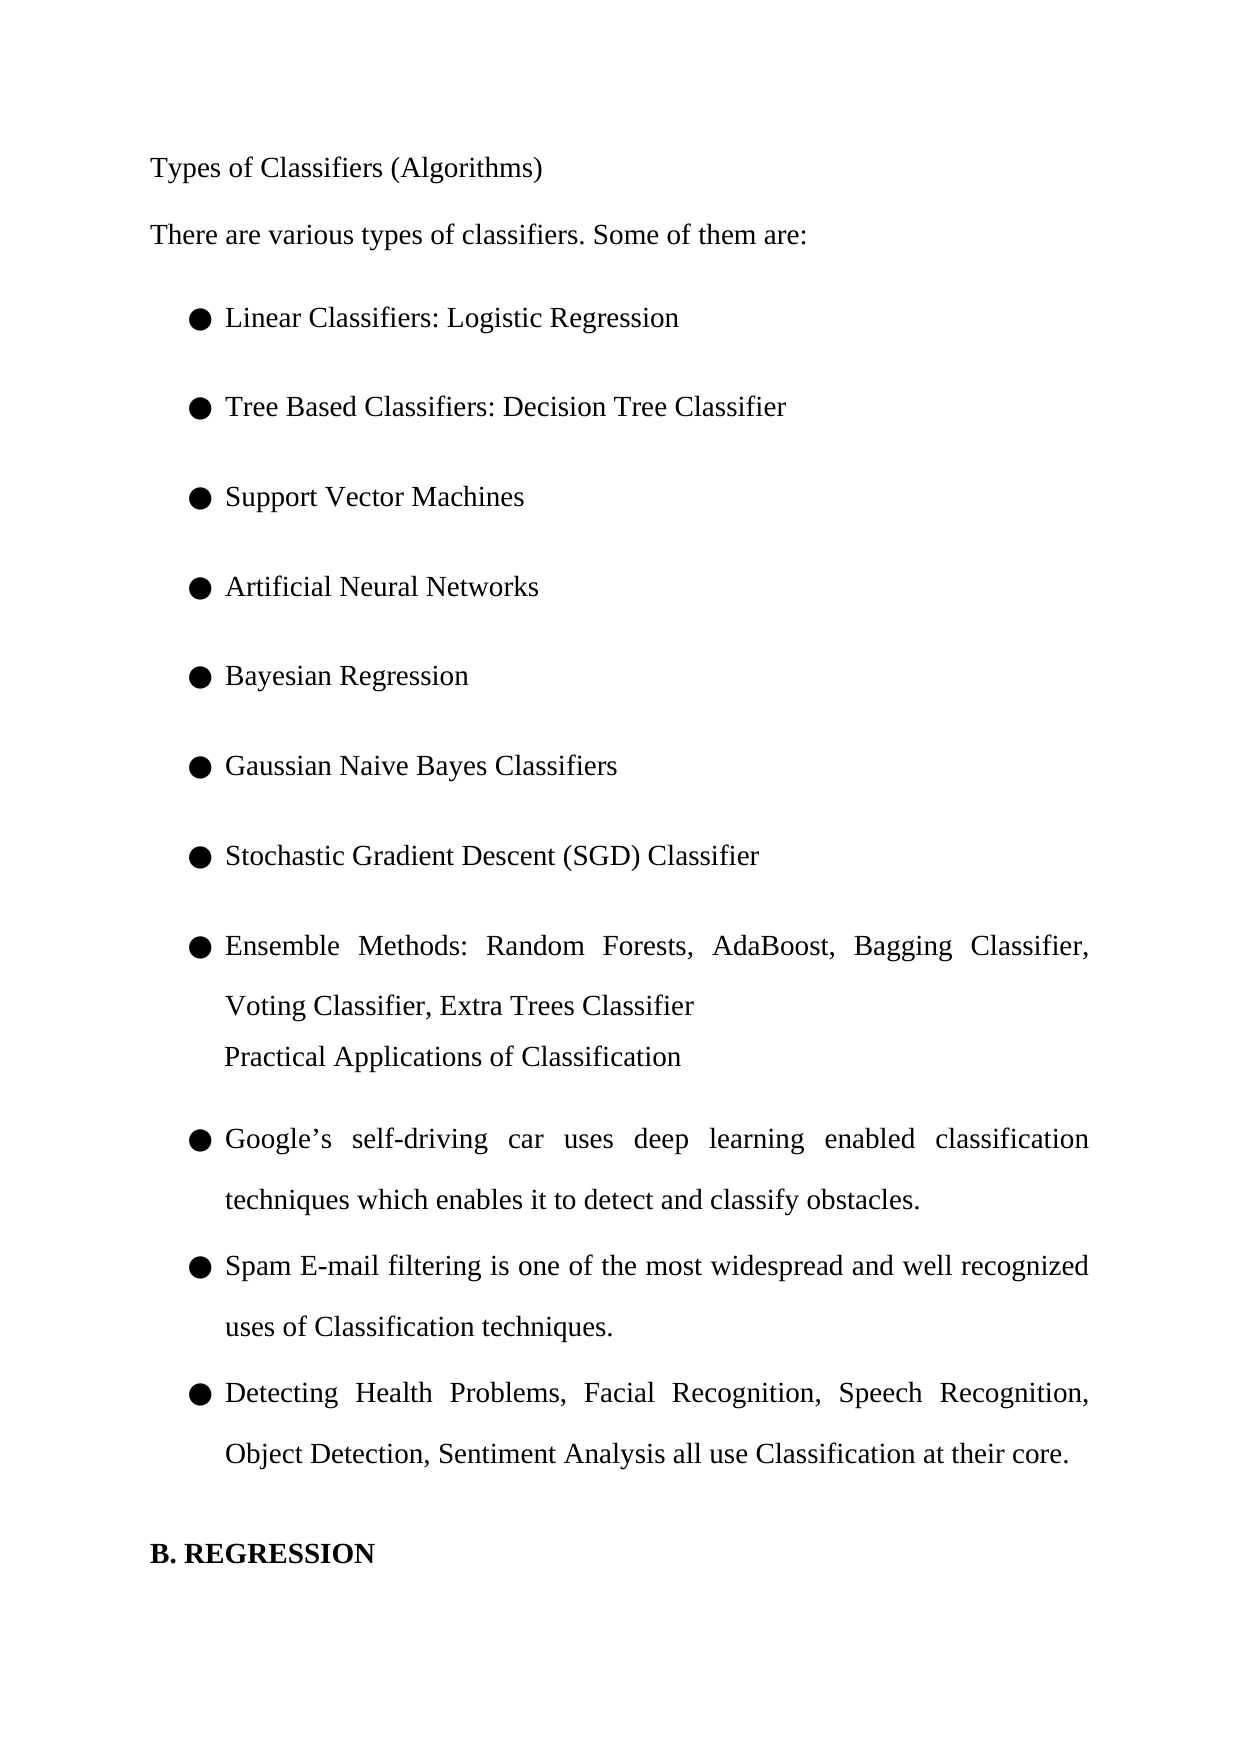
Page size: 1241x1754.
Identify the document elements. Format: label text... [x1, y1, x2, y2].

list Artificial Neural Networks [187, 553, 1090, 613]
list Google’s self-driving car uses deep learning enabled classification techniques which enables it to detect and classify obstacles. [187, 1106, 1090, 1216]
text Practical Applications of Classification [224, 1039, 1090, 1072]
text Types of Classifiers (Algorithms) [150, 150, 1090, 183]
list Stochastic Gradient Descent (SGD) Classifier [187, 822, 1090, 882]
list Support Vector Machines [187, 463, 1090, 523]
list Spam E-mail filtering is one of the most widespread and well recognized uses of Classification techniques. [187, 1232, 1090, 1343]
text There are various types of classifiers. Some of them are: [150, 217, 1090, 251]
list Gaussian Naive Bayes Classifiers [187, 732, 1090, 792]
text B. REGRESSION [150, 1537, 1090, 1570]
list Linear Classifiers: Logistic Regression [187, 284, 1090, 344]
list Tree Based Classifiers: Decision Tree Classifier [187, 374, 1090, 433]
list Bayesian Regression [187, 643, 1090, 702]
list Detecting Health Problems, Facial Recognition, Speech Recognition, Object Detection, Sentiment Analysis all use Classification at their core. [187, 1359, 1090, 1469]
list Ensemble Methods: Random Forests, AdaBoost, Bagging Classifier, Voting Classifier, Extra Trees Classifier [187, 912, 1090, 1022]
